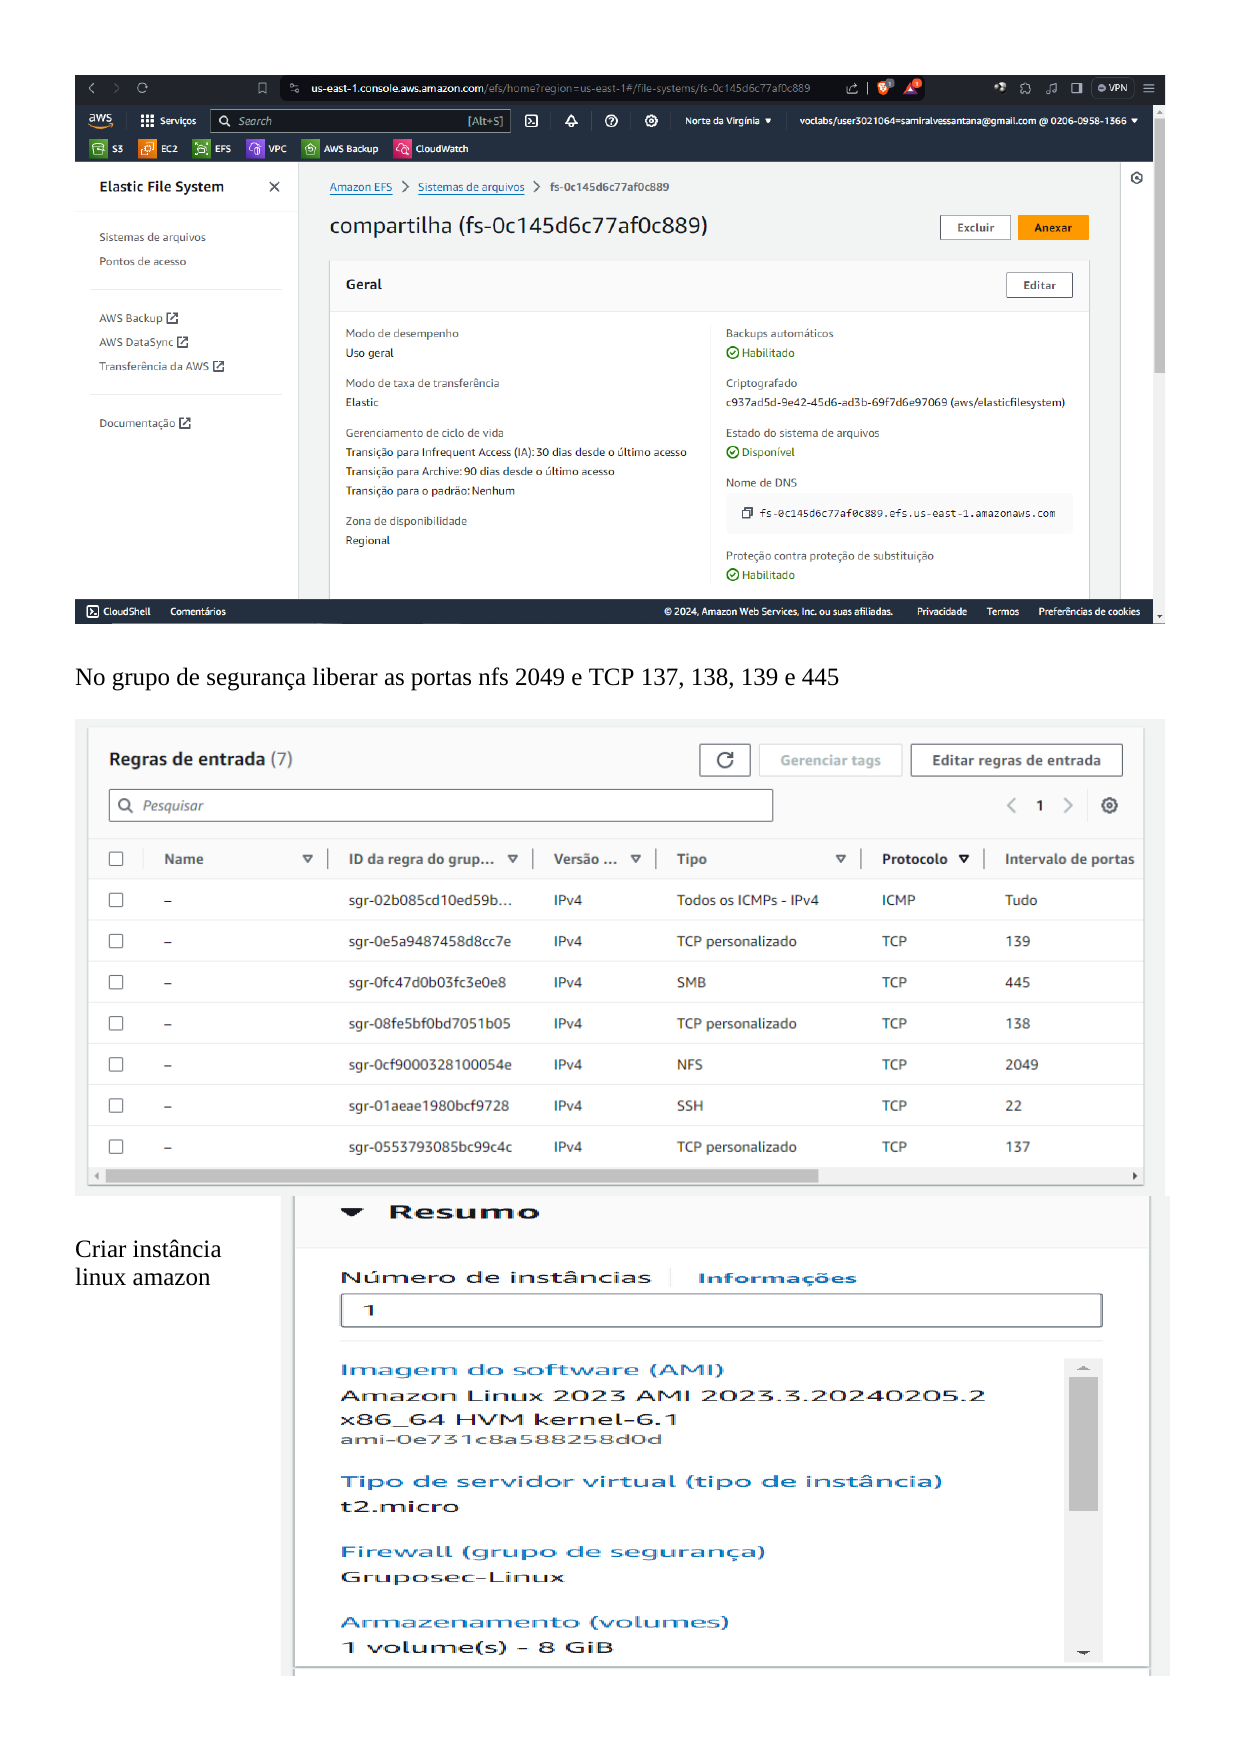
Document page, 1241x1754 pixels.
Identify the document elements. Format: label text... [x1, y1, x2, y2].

picture [75, 719, 1169, 1676]
text Criar instância linux amazon [75, 1234, 279, 1291]
picture [75, 75, 1166, 624]
text No grupo de segurança liberar as portas nfs 2049 e TCP 137, 138, 139 e 445 [75, 662, 1165, 690]
